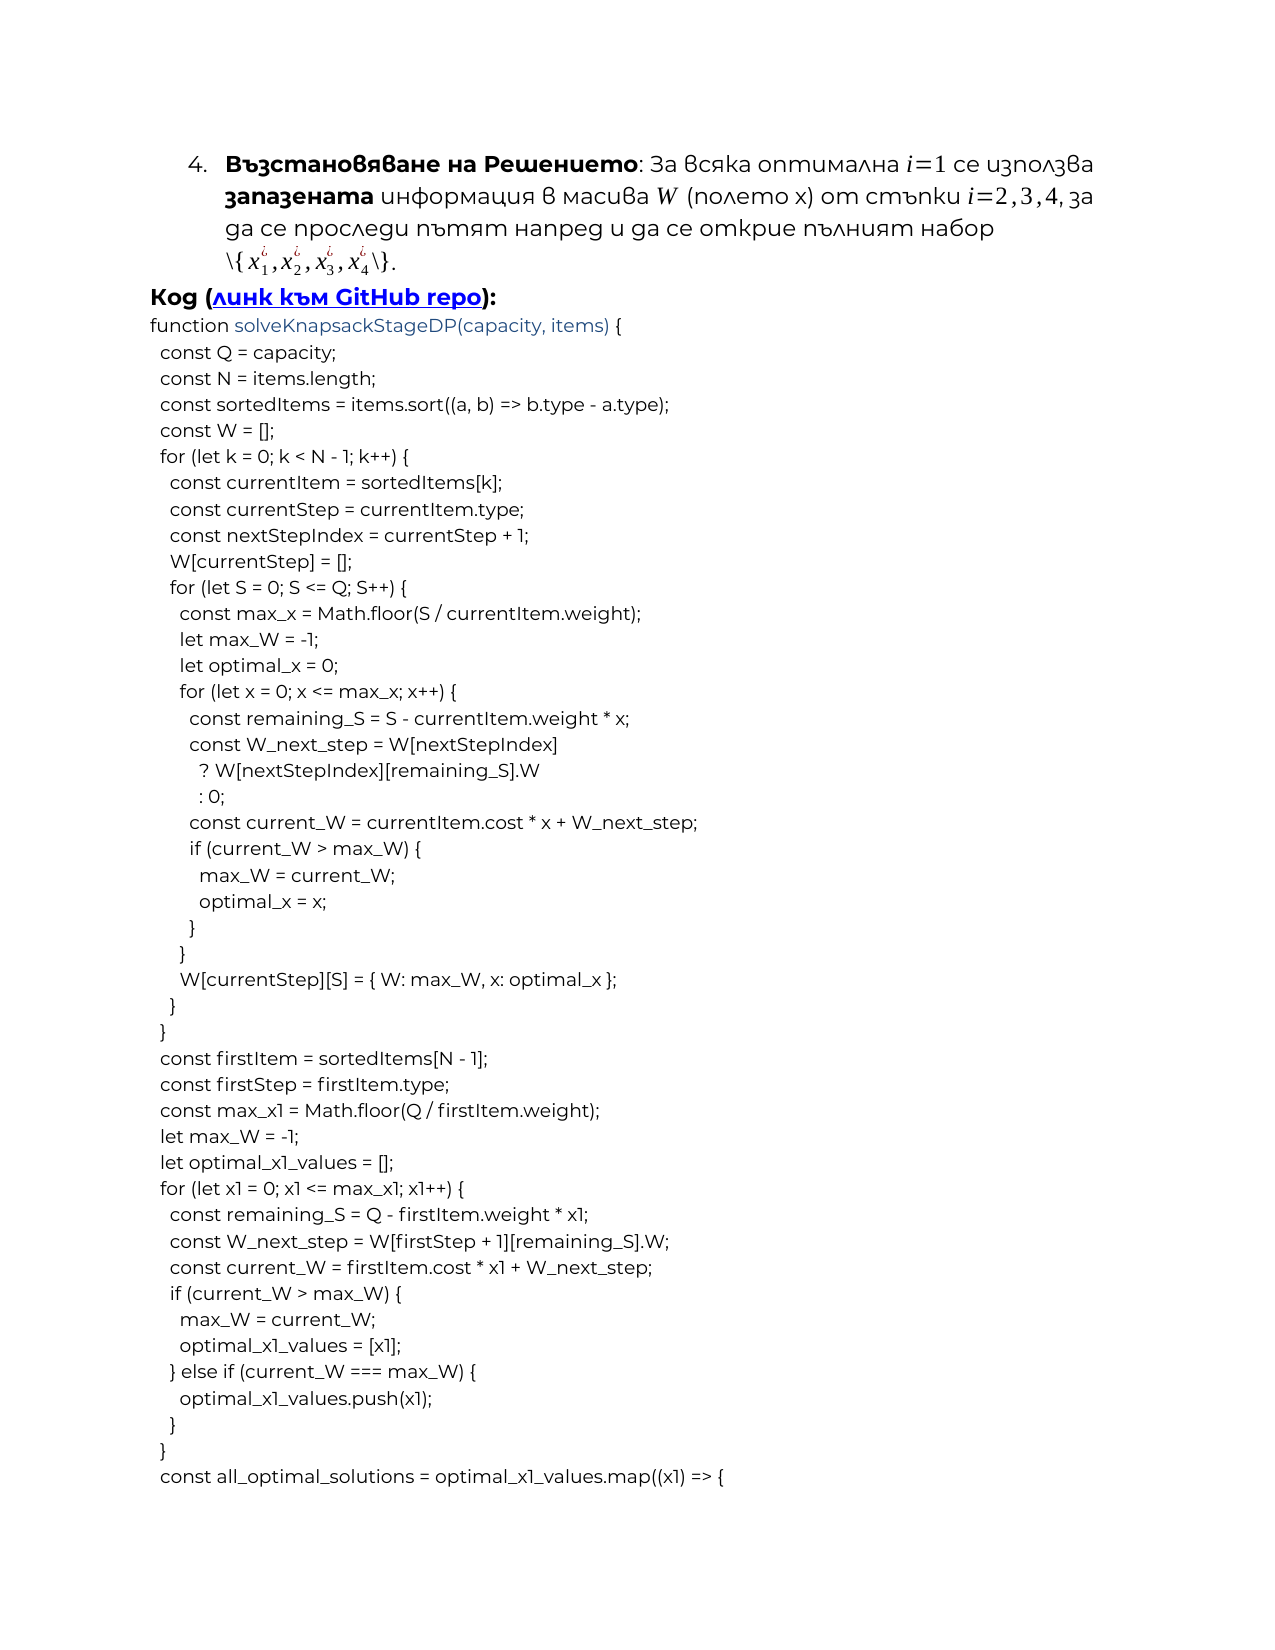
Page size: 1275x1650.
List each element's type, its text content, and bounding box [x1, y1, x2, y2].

text const nextStepIndex = currentStep + 1; [150, 524, 1125, 547]
text const all_optimal_solutions = optimal_x1_values.map((x1) => { [150, 1465, 1125, 1488]
text const remaining_S = Q - firstItem.weight * x1; [150, 1204, 1125, 1227]
text const currentStep = currentItem.type; [150, 498, 1125, 521]
text const remaining_S = S - currentItem.weight * x; [150, 707, 1125, 730]
text let optimal_x1_values = []; [150, 1151, 1125, 1174]
text const W_next_step = W[nextStepIndex] [150, 733, 1125, 756]
text const W_next_step = W[firstStep + 1][remaining_S].W; [150, 1230, 1125, 1253]
text Код (линк към GitHub repo): [150, 283, 1125, 311]
list Възстановяване на Решението: За всяка оптимална се използва запазената информация в масива (полето x) от стъпки , за да се проследи пътят напред и да се открие пълният набор . [187, 150, 1125, 278]
text optimal_x1_values.push(x1); [150, 1387, 1125, 1409]
text optimal_x1_values = [x1]; [150, 1334, 1125, 1357]
text if (current_W > max_W) { [150, 1282, 1125, 1305]
text let optimal_x = 0; [150, 655, 1125, 677]
text } [150, 1413, 1125, 1436]
text const N = items.length; [150, 367, 1125, 390]
text max_W = current_W; [150, 864, 1125, 887]
text const max_x = Math.floor(S / currentItem.weight); [150, 602, 1125, 625]
text optimal_x = x; [150, 890, 1125, 913]
text for (let S = 0; S <= Q; S++) { [150, 576, 1125, 599]
text const sortedItems = items.sort((a, b) => b.type - a.type); [150, 393, 1125, 416]
text function solveKnapsackStageDP(capacity, items) { [150, 315, 1125, 338]
text const firstStep = firstItem.type; [150, 1073, 1125, 1096]
text } [150, 916, 1125, 939]
text ? W[nextStepIndex][remaining_S].W [150, 759, 1125, 782]
text } [150, 1439, 1125, 1462]
text const max_x1 = Math.floor(Q / firstItem.weight); [150, 1099, 1125, 1122]
text for (let k = 0; k < N - 1; k++) { [150, 446, 1125, 468]
text if (current_W > max_W) { [150, 838, 1125, 861]
text : 0; [150, 785, 1125, 808]
text W[currentStep] = []; [150, 550, 1125, 573]
text let max_W = -1; [150, 1125, 1125, 1148]
text const firstItem = sortedItems[N - 1]; [150, 1047, 1125, 1070]
text const current_W = currentItem.cost * x + W_next_step; [150, 812, 1125, 834]
text max_W = current_W; [150, 1308, 1125, 1331]
text const currentItem = sortedItems[k]; [150, 472, 1125, 494]
text const W = []; [150, 419, 1125, 442]
text for (let x = 0; x <= max_x; x++) { [150, 681, 1125, 704]
text const current_W = firstItem.cost * x1 + W_next_step; [150, 1256, 1125, 1279]
text } [150, 1021, 1125, 1043]
text } else if (current_W === max_W) { [150, 1361, 1125, 1383]
text } [150, 942, 1125, 965]
text for (let x1 = 0; x1 <= max_x1; x1++) { [150, 1178, 1125, 1200]
text W[currentStep][S] = { W: max_W, x: optimal_x }; [150, 968, 1125, 991]
text const Q = capacity; [150, 341, 1125, 364]
text let max_W = -1; [150, 628, 1125, 651]
text } [150, 994, 1125, 1017]
